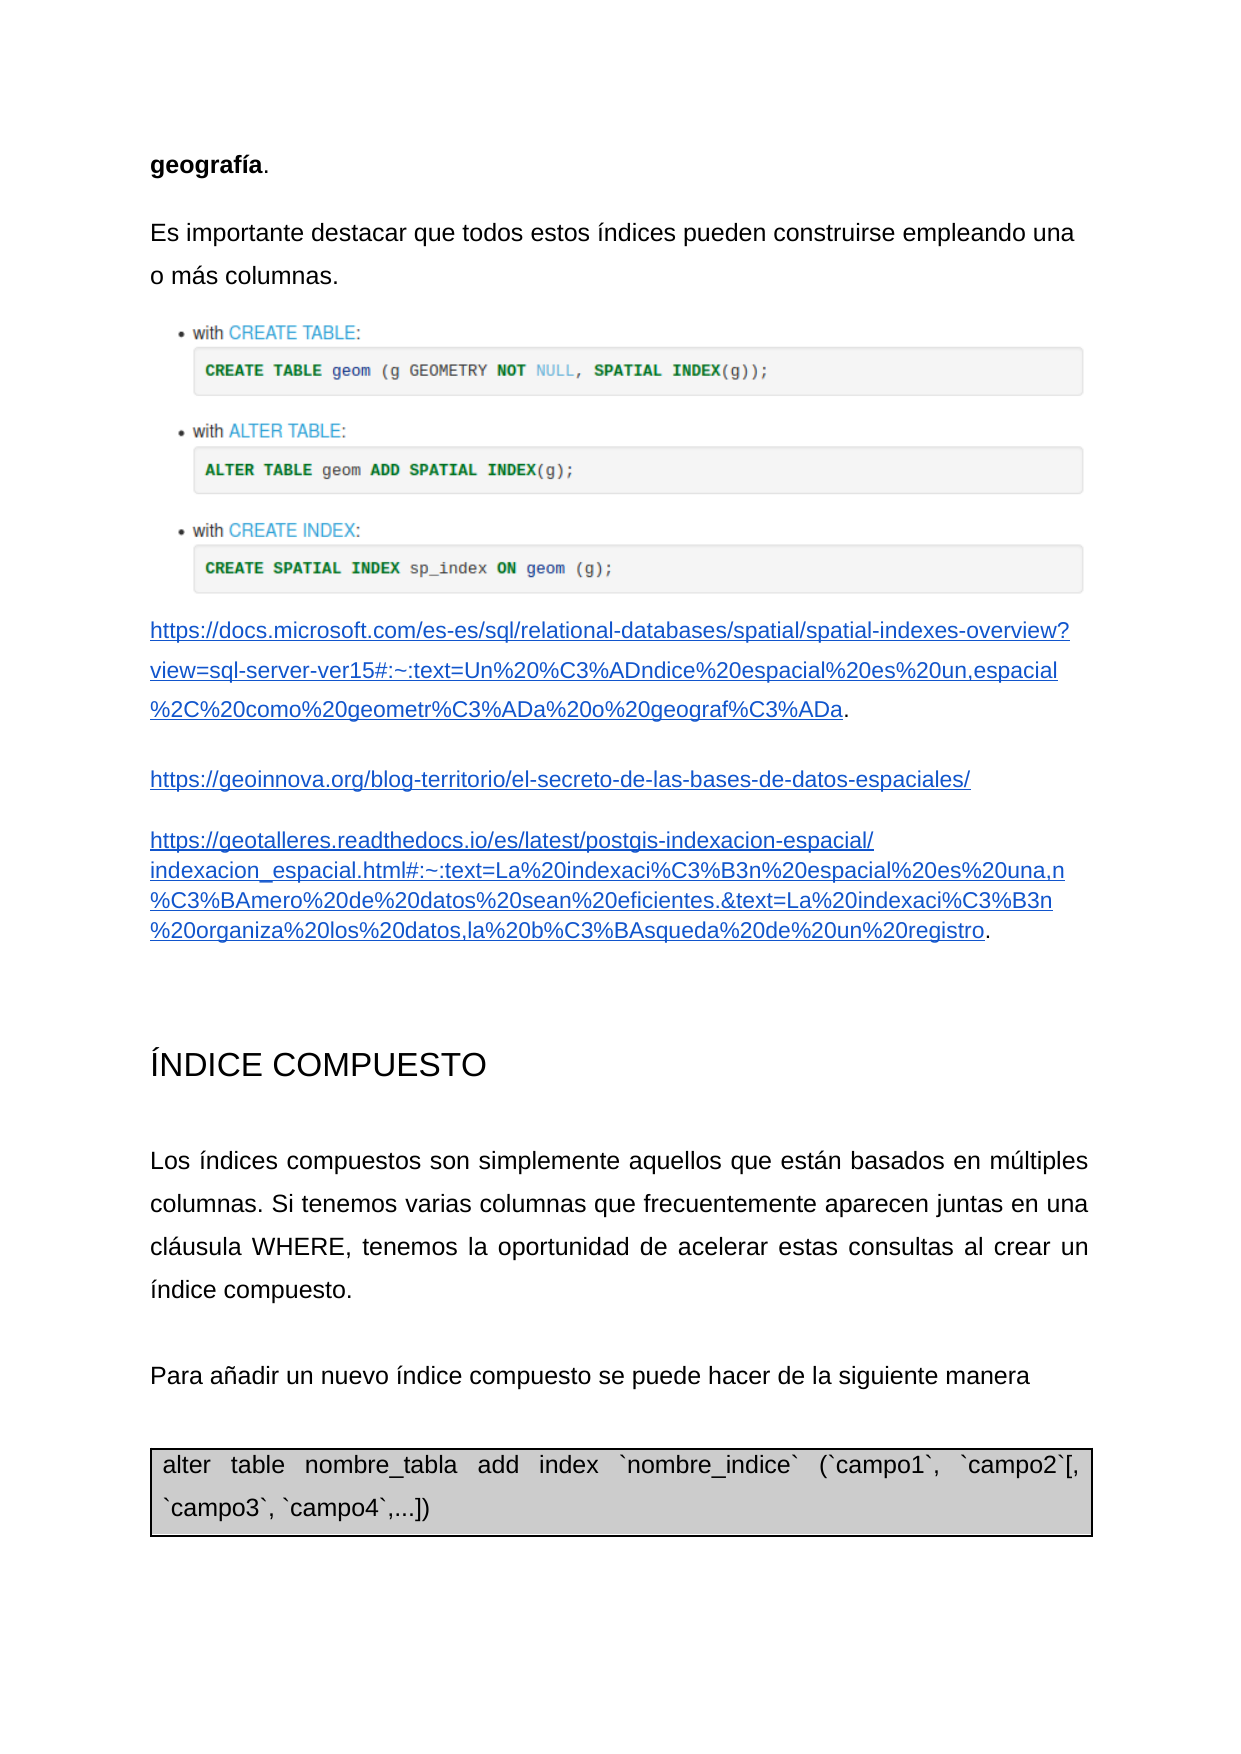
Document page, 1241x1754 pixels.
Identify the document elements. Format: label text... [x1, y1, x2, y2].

text Los índices compuestos son simplemente aquellos que están basados en múltiples columnas. Si tenemos varias columnas que frecuentemente aparecen juntas en una cláusula WHERE, tenemos la oportunidad de acelerar estas consultas al crear un índice compuesto. [150, 1146, 1090, 1304]
text https://geoinnova.org/blog-territorio/el-secreto-de-las-bases-de-datos-espaciales/ [150, 766, 1090, 792]
table_header alter table nombre_tabla add index `nombre_indice` (`campo1`, `campo2`[, `campo3`, `campo4`,...]) [152, 1450, 1091, 1534]
text Para añadir un nuevo índice compuesto se puede hacer de la siguiente manera [150, 1361, 1090, 1390]
subtitle ÍNDICE COMPUESTO [150, 1045, 1090, 1084]
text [150, 150, 1090, 179]
text Es importante destacar que todos estos índices pueden construirse empleando una o más columnas. [150, 218, 1090, 290]
text https://geotalleres.readthedocs.io/es/latest/postgis-indexacion-espacial/indexacion_espacial.html#:~:text=La%20indexaci%C3%B3n%20espacial%20es%20una,n%C3%BAmero%20de%20datos%20sean%20eficientes.&text=La%20indexaci%C3%B3n%20organiza%20los%20datos,la%20b%C3%BAsqueda%20de%20un%20registro. [150, 827, 1090, 943]
text https://docs.microsoft.com/es-es/sql/relational-databases/spatial/spatial-indexes-overview?view=sql-server-ver15#:~:text=Un%20%C3%ADndice%20espacial%20es%20un,espacial%2C%20como%20geometr%C3%ADa%20o%20geograf%C3%ADa. [150, 617, 1090, 723]
picture [150, 318, 1091, 605]
